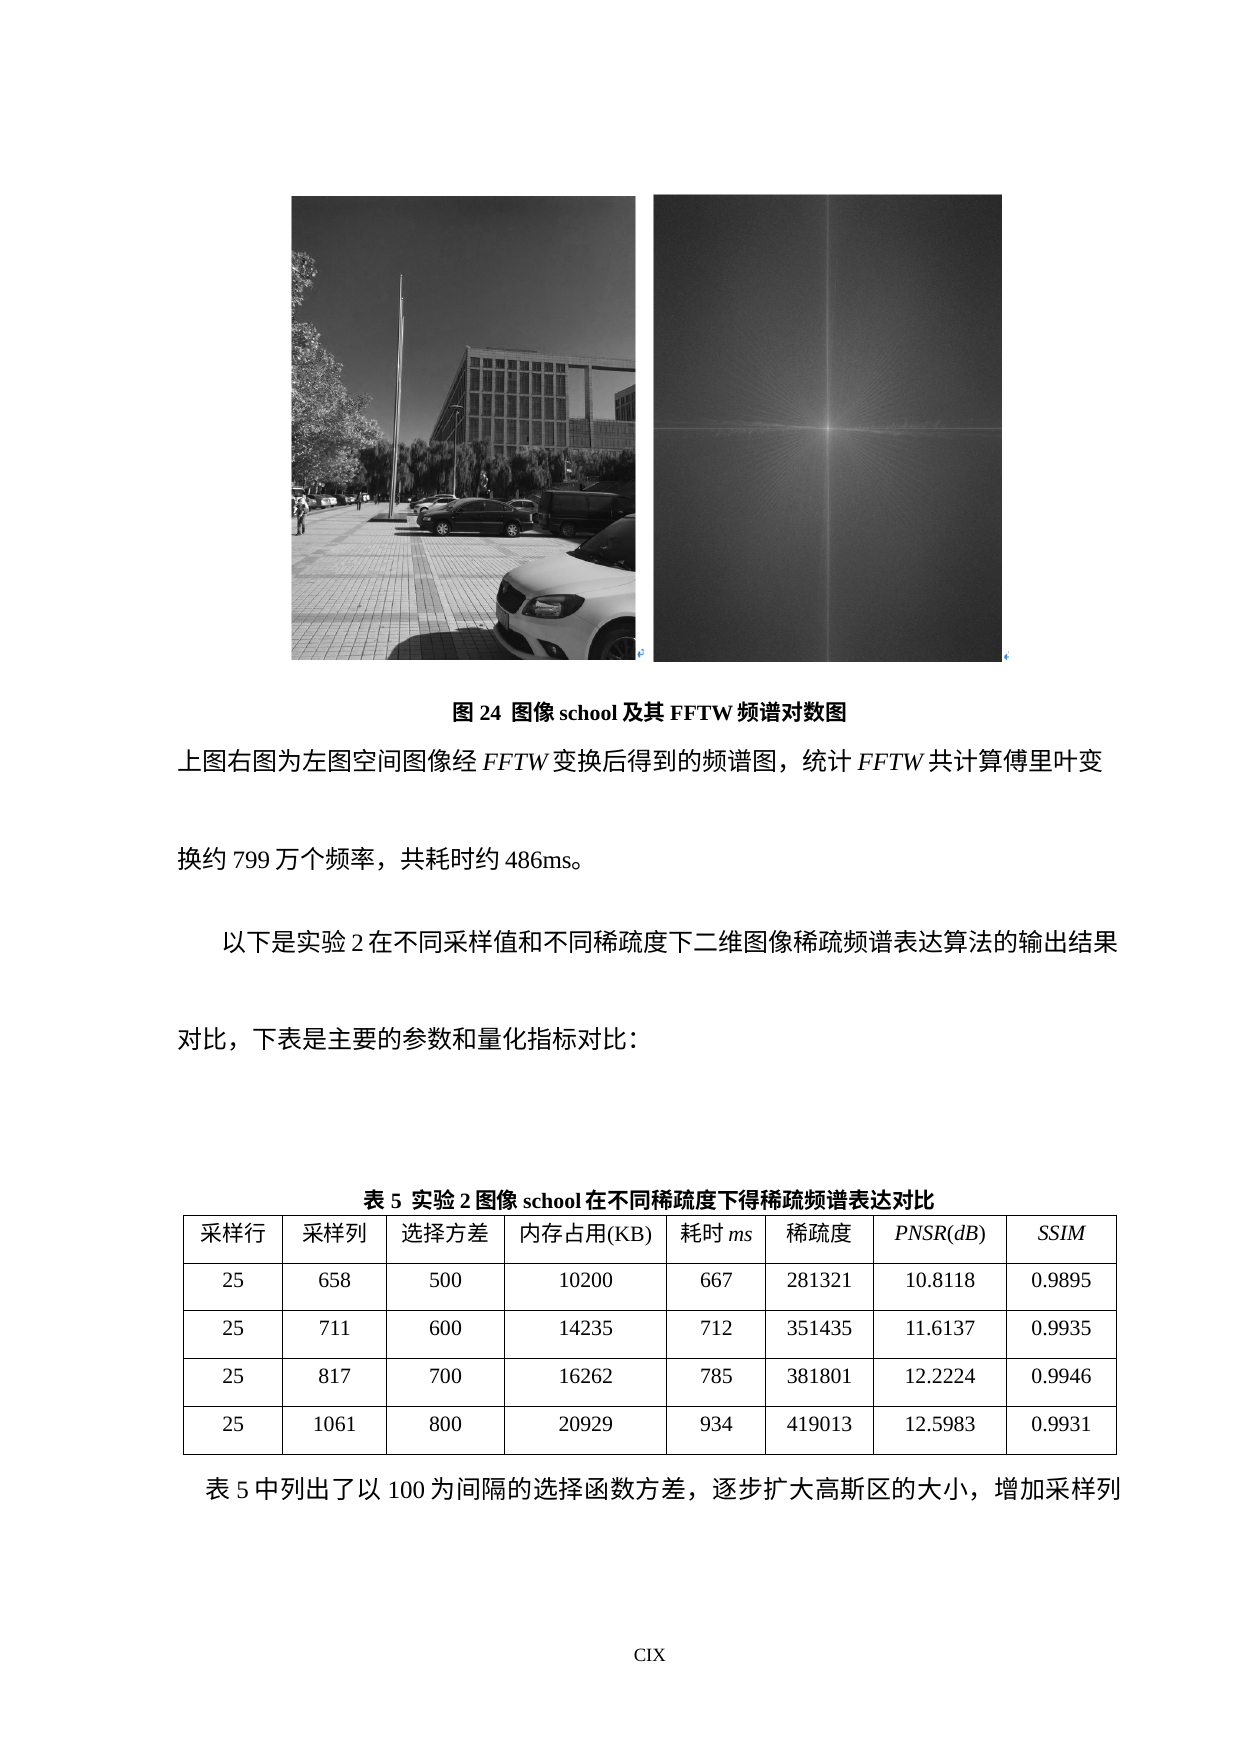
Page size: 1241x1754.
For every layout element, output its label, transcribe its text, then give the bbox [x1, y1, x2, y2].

table_cell 351435 [766, 1311, 873, 1358]
table_cell 25 [184, 1359, 282, 1406]
table_cell 0.9931 [1007, 1407, 1116, 1454]
table_cell 817 [283, 1359, 386, 1406]
table_cell 934 [667, 1407, 765, 1454]
table_cell 500 [387, 1264, 504, 1310]
table_cell 658 [283, 1264, 386, 1310]
table_cell 0.9935 [1007, 1311, 1116, 1358]
table_cell 11.6137 [874, 1311, 1006, 1358]
table_cell 700 [387, 1359, 504, 1406]
table_cell 14235 [505, 1311, 666, 1358]
table_cell 785 [667, 1359, 765, 1406]
text 上图右图为左图空间图像经FFTW变换后得到的频谱图，统计FFTW共计算傅里叶变换约799万个频率，共耗时约486ms。 [177, 727, 1122, 890]
table_header 内存占用(KB) [505, 1216, 666, 1263]
table_cell 800 [387, 1407, 504, 1454]
table_header 采样行 [184, 1216, 282, 1263]
table_cell 711 [283, 1311, 386, 1358]
table_cell 25 [184, 1311, 282, 1358]
table_header 稀疏度 [766, 1216, 873, 1263]
text 图 24 图像school及其FFTW频谱对数图 [177, 695, 1122, 727]
table_cell 12.2224 [874, 1359, 1006, 1406]
table_header PNSR(dB) [874, 1216, 1006, 1263]
table_cell 0.9946 [1007, 1359, 1116, 1406]
table_header 选择方差 [387, 1216, 504, 1263]
table_cell 381801 [766, 1359, 873, 1406]
table_header 采样列 [283, 1216, 386, 1263]
table_header 耗时ms [667, 1216, 765, 1263]
table_cell 281321 [766, 1264, 873, 1310]
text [177, 1455, 1122, 1520]
table_cell 16262 [505, 1359, 666, 1406]
text 以下是实验2在不同采样值和不同稀疏度下二维图像稀疏频谱表达算法的输出结果对比，下表是主要的参数和量化指标对比： [177, 908, 1122, 1070]
table_cell 20929 [505, 1407, 666, 1454]
table_header SSIM [1007, 1216, 1116, 1263]
table_cell 10200 [505, 1264, 666, 1310]
table_cell 1061 [283, 1407, 386, 1454]
table_cell 667 [667, 1264, 765, 1310]
table_cell 25 [184, 1264, 282, 1310]
picture [290, 192, 1009, 662]
table_cell 712 [667, 1311, 765, 1358]
table_cell 600 [387, 1311, 504, 1358]
table_cell 25 [184, 1407, 282, 1454]
table_cell 10.8118 [874, 1264, 1006, 1310]
table_cell 419013 [766, 1407, 873, 1454]
table_cell 0.9895 [1007, 1264, 1116, 1310]
table_cell 12.5983 [874, 1407, 1006, 1454]
text 表 5 实验2图像school在不同稀疏度下得稀疏频谱表达对比 [177, 1182, 1122, 1215]
